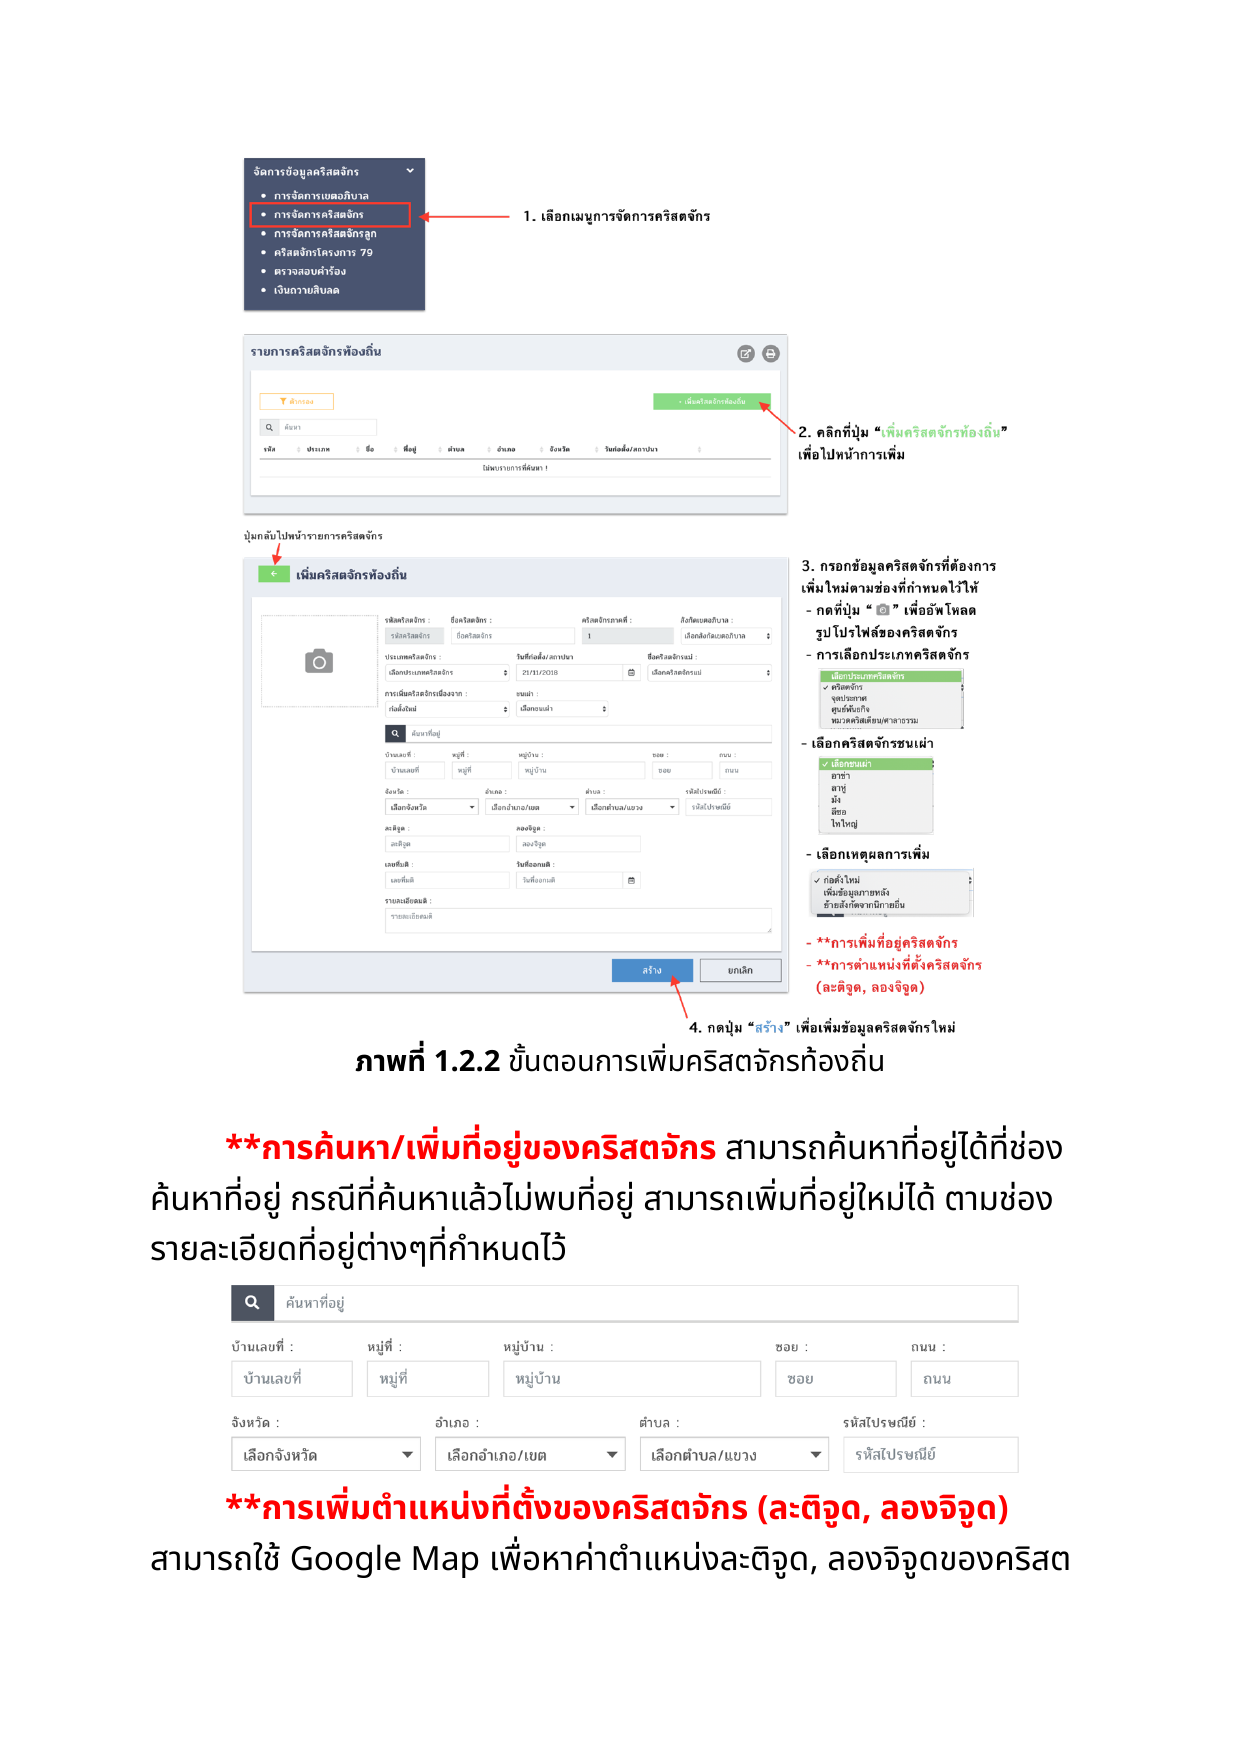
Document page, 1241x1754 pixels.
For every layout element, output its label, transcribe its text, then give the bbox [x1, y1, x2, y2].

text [150, 1484, 1090, 1585]
text **การค้นหา/เพิ่มที่อยู่ของคริสตจักร สามารถค้นหาที่อยู่ได้ที่ช่องค้นหาที่อยู่ กรณีที่ค้นหาแล้วไม่พบที่อยู่ สามารถเพิ่มที่อยู่ใหม่ได้ ตามช่องรายละเอียดที่อยู่ต่างๆที่กำหนดไว้ [150, 1124, 1090, 1276]
picture [212, 1275, 1028, 1484]
text ภาพที่ 1.2.2 ขั้นตอนการเพิ่มคริสตจักรท้องถิ่น [150, 1040, 1090, 1084]
picture [221, 150, 1019, 1041]
